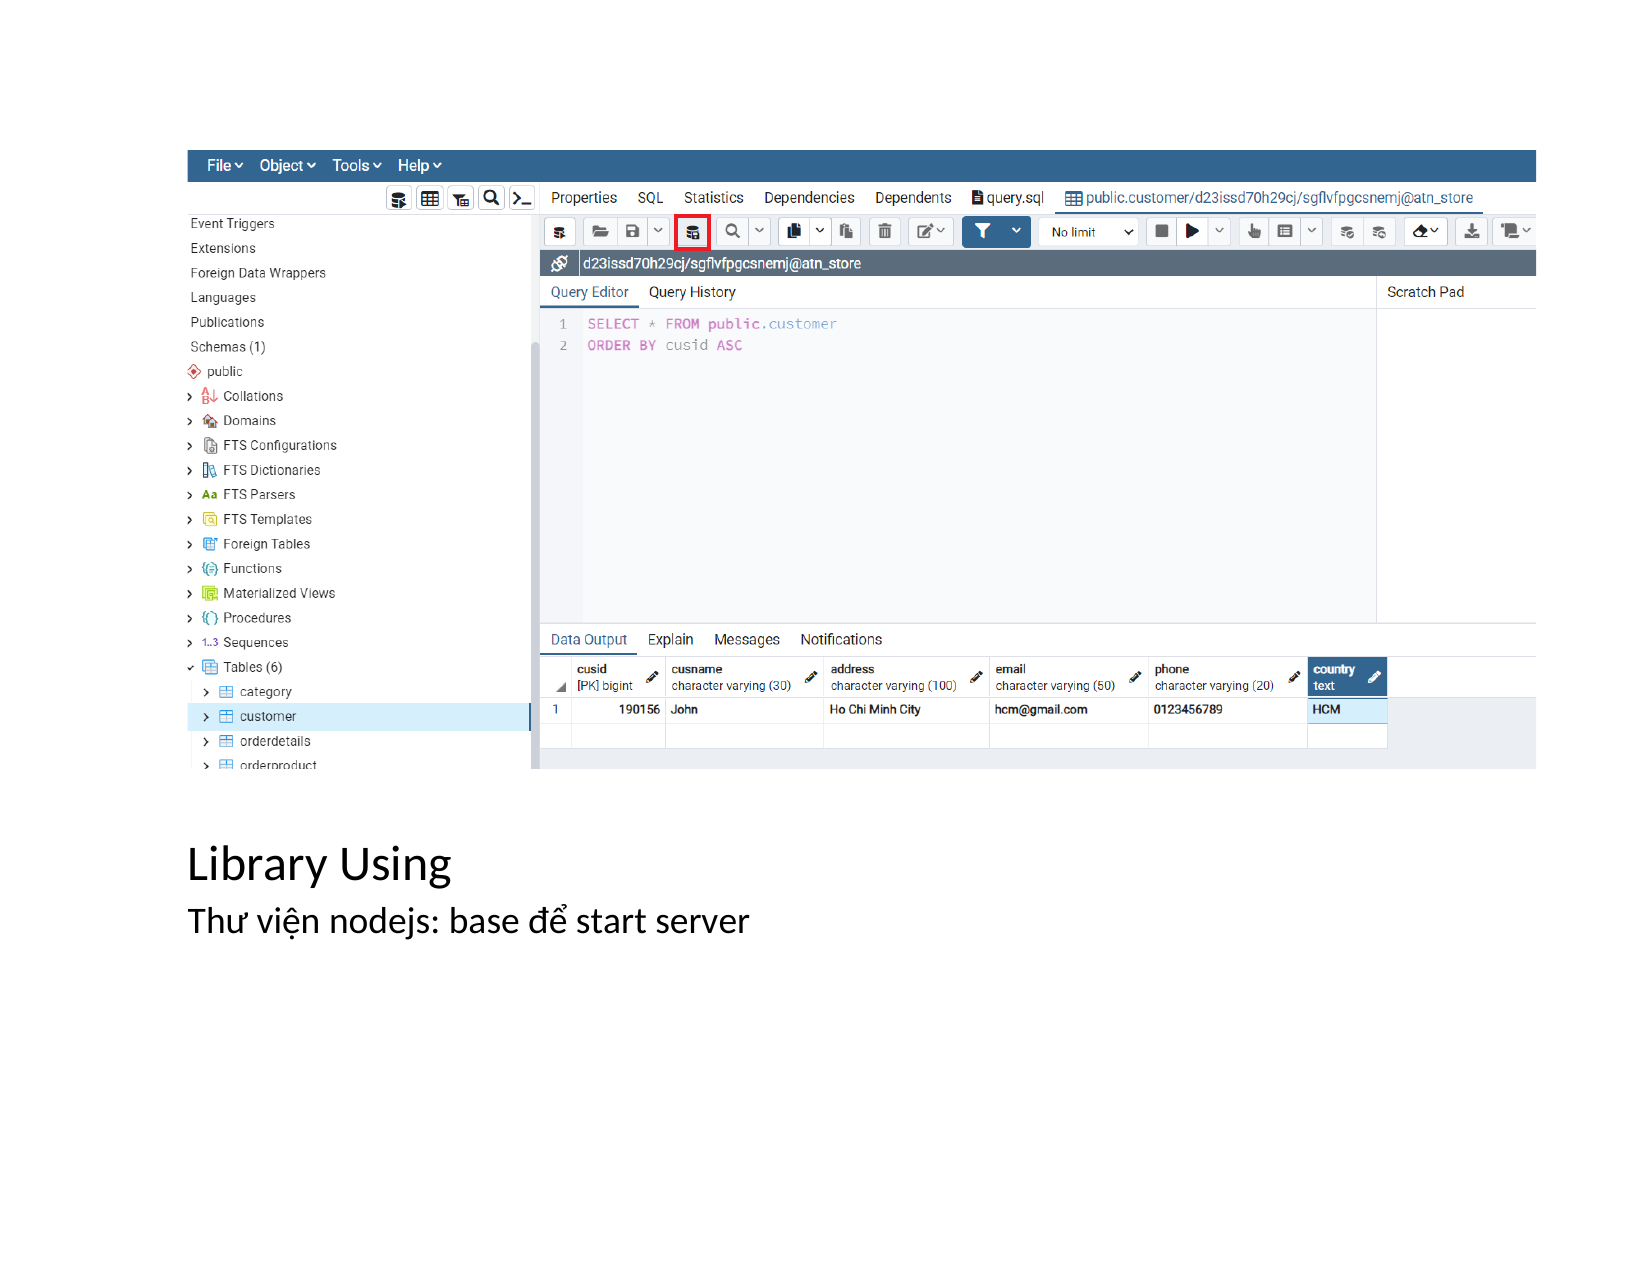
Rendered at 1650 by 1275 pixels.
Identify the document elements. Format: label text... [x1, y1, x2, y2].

picture [187, 150, 1537, 769]
list Library Using [187, 832, 1500, 893]
list Thư viện nodejs: base để start server [187, 897, 1500, 943]
